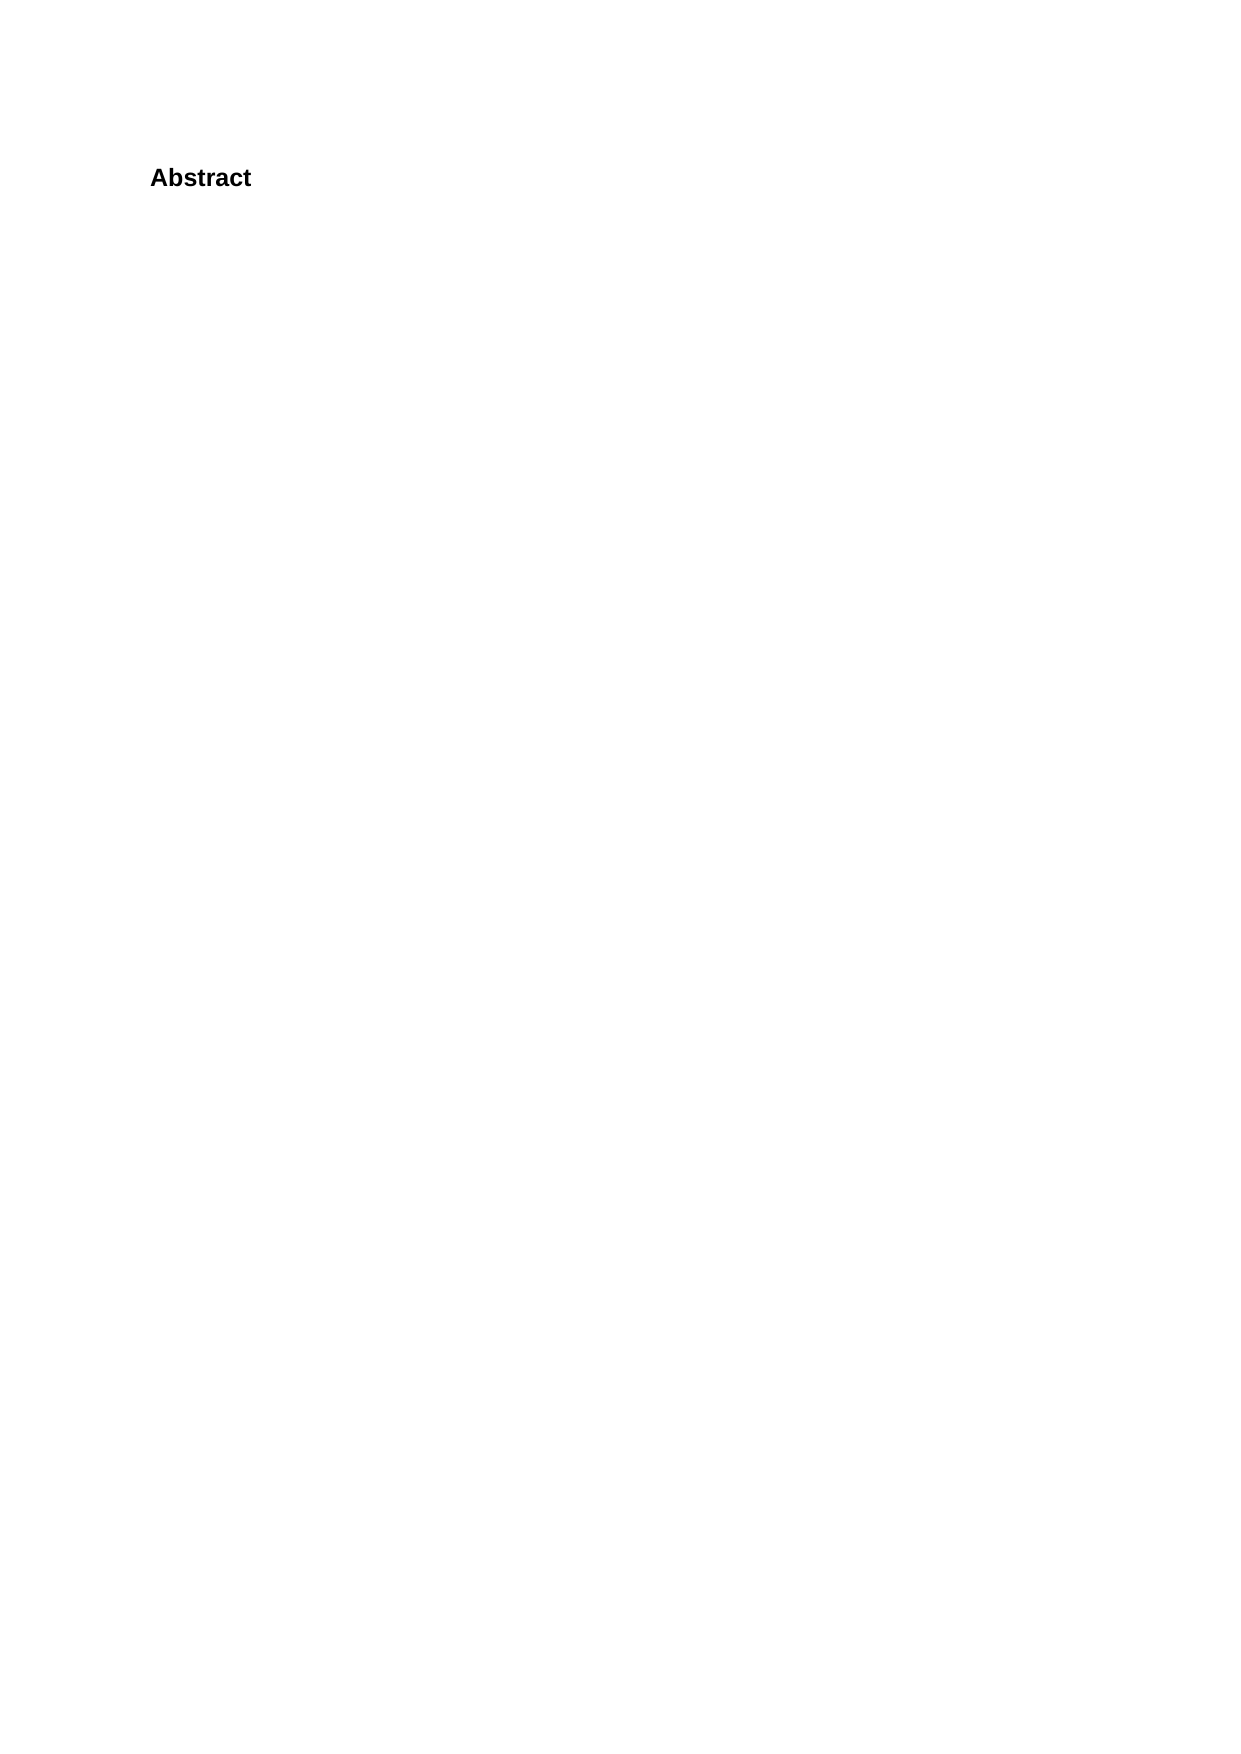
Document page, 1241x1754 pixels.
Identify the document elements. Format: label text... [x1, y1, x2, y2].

subtitle Abstract [150, 162, 1090, 191]
